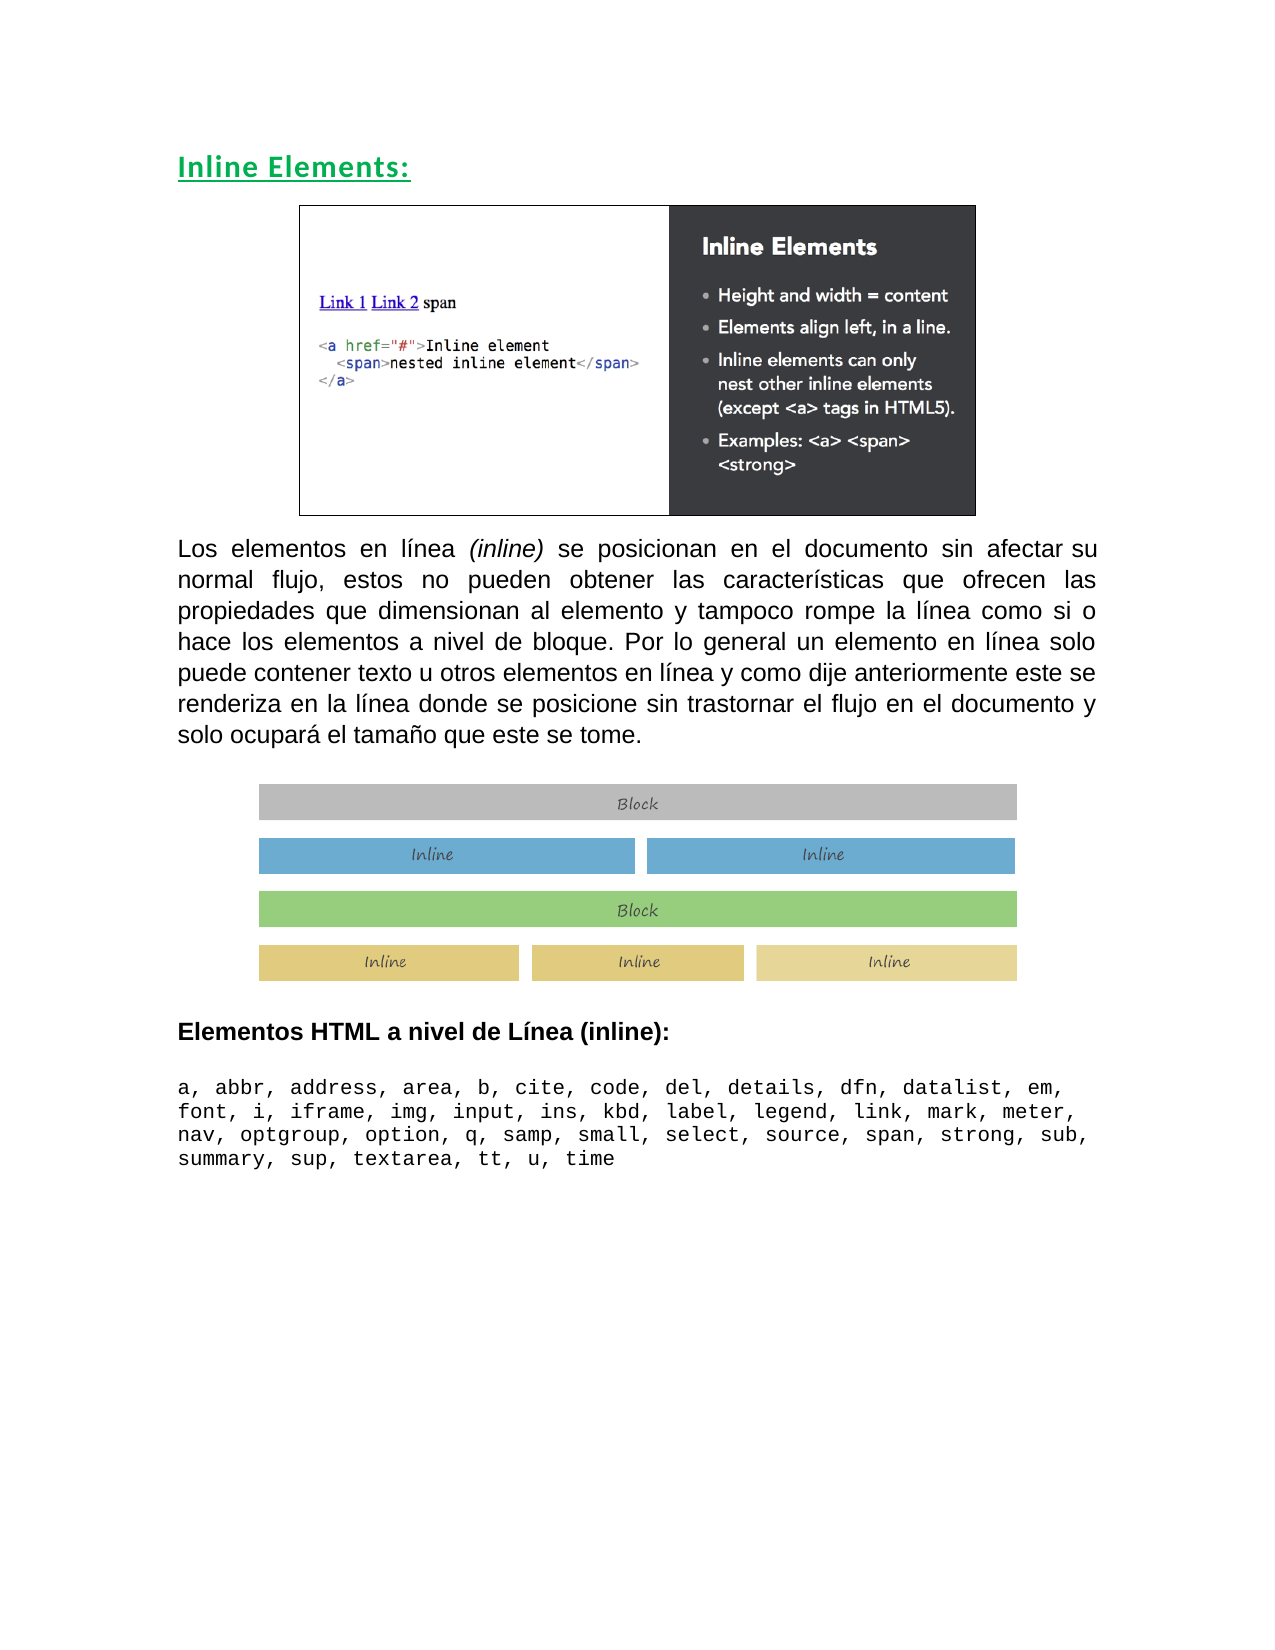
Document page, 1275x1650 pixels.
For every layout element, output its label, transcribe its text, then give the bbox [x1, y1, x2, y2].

text Elementos HTML a nivel de Línea (inline): [177, 1017, 1098, 1046]
picture [242, 768, 1033, 998]
text Los elementos en línea (inline) se posicionan en el documento sin afectar su normal flujo, estos no pueden obtener las características que ofrecen las propiedades que dimensionan al elemento y tampoco rompe la línea como si o hace los elementos a nivel de bloque. Por lo general un elemento en línea solo puede contener texto u otros elementos en línea y como dije anteriormente este se renderiza en la línea donde se posicione sin trastornar el flujo en el documento y solo ocupará el tamaño que este se tome. [177, 534, 1098, 749]
text a, abbr, address, area, b, cite, code, del, details, dfn, datalist, em, font, i, iframe, img, input, ins, kbd, label, legend, link, mark, meter, nav, optgroup, option, q, samp, small, select, source, span, strong, sub, summary, sup, textarea, tt, u, time [177, 1077, 1098, 1172]
subtitle Inline Elements: [177, 148, 1098, 186]
picture [300, 206, 975, 515]
